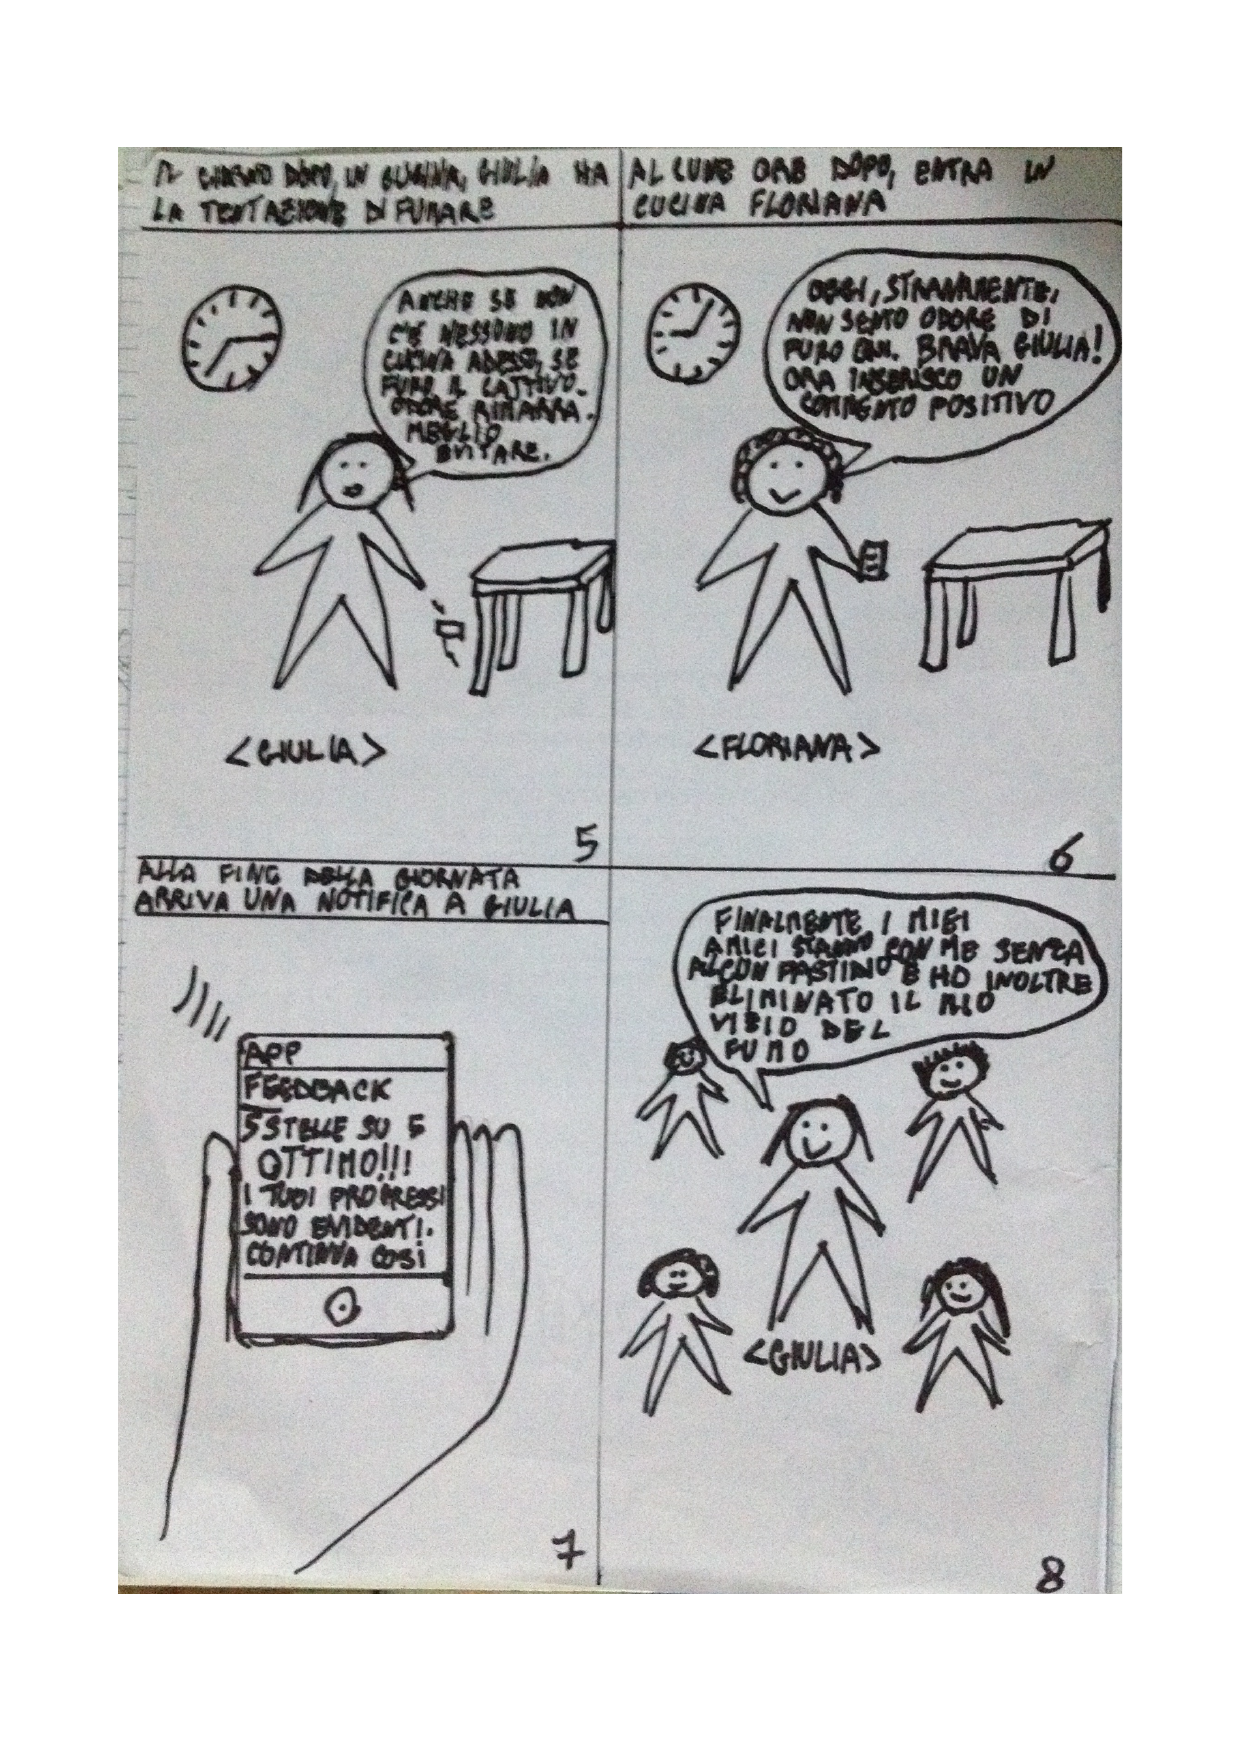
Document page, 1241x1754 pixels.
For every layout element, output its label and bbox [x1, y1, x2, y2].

picture [118, 147, 1123, 1594]
